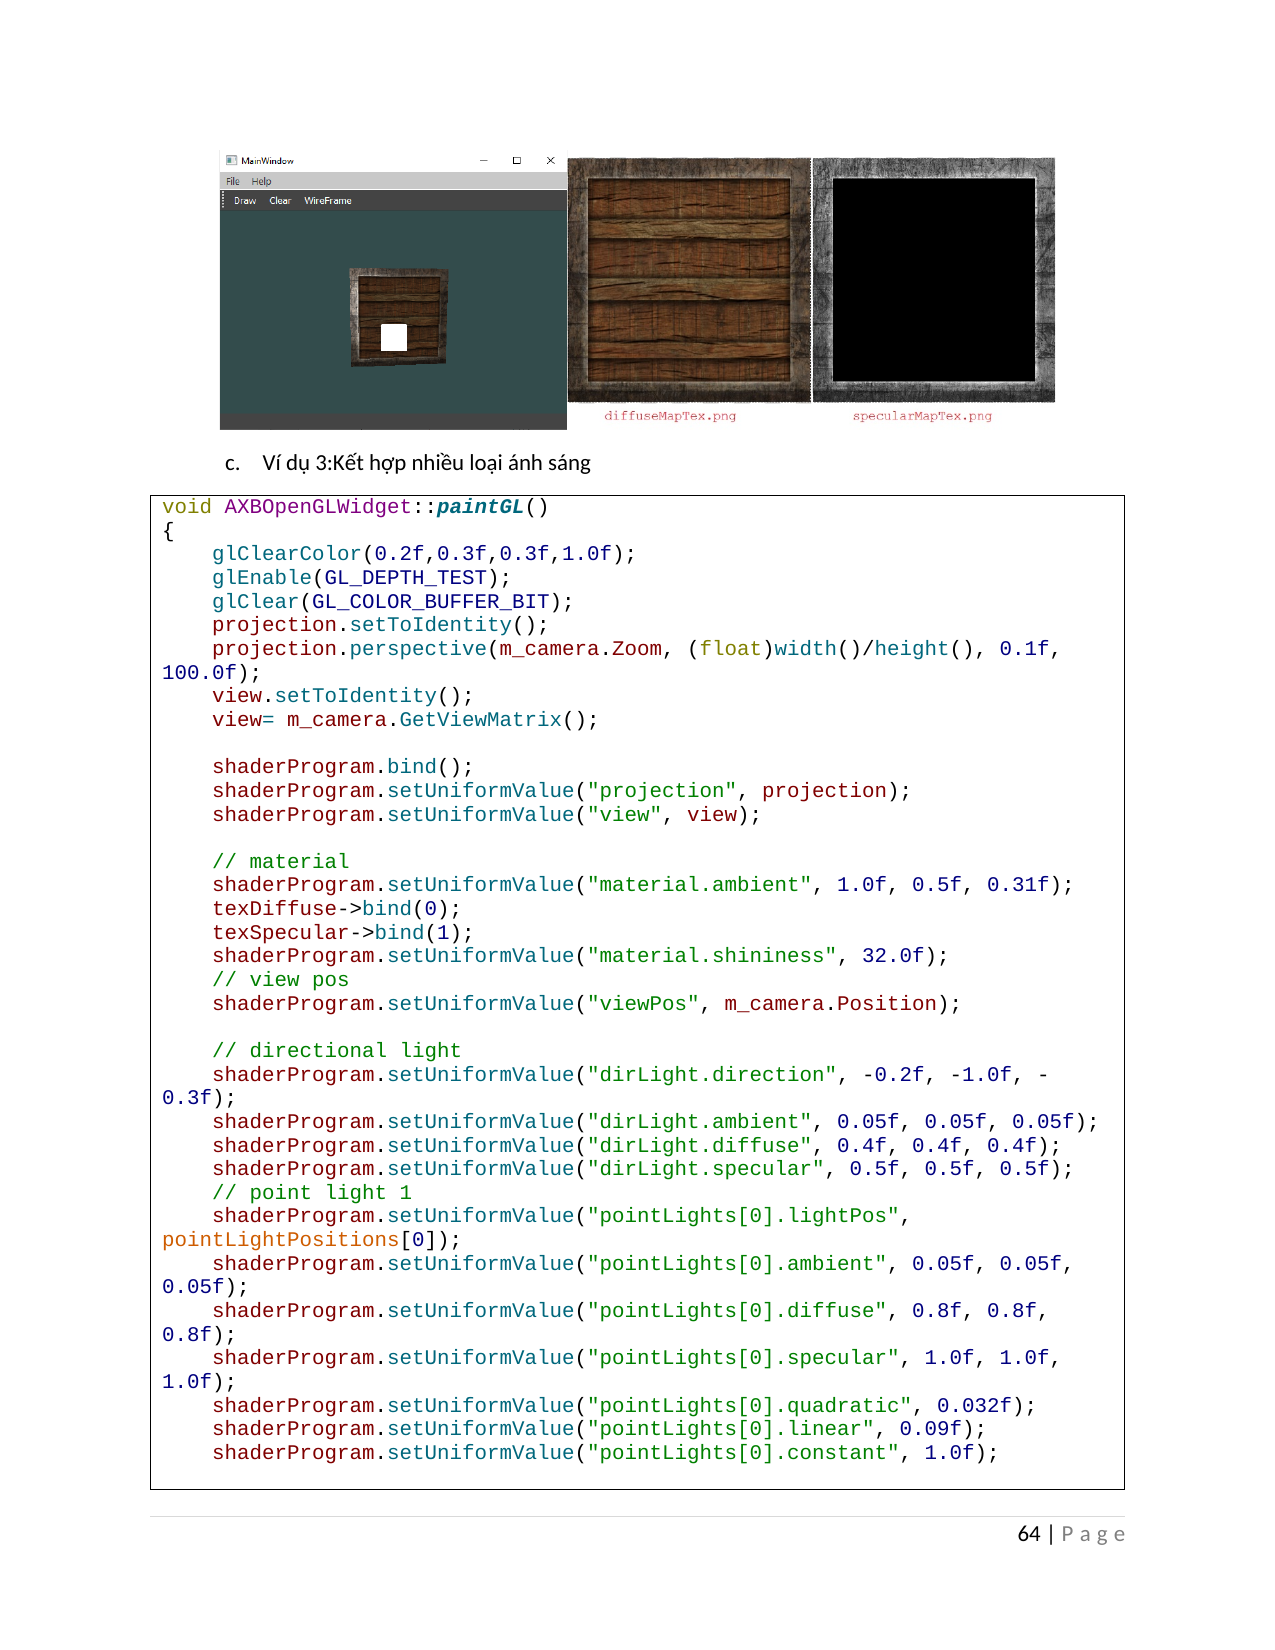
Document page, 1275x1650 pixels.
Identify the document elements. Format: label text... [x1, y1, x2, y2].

picture [219, 150, 1056, 430]
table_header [151, 496, 1124, 1489]
list Ví dụ 3:Kết hợp nhiều loại ánh sáng [225, 448, 1125, 476]
